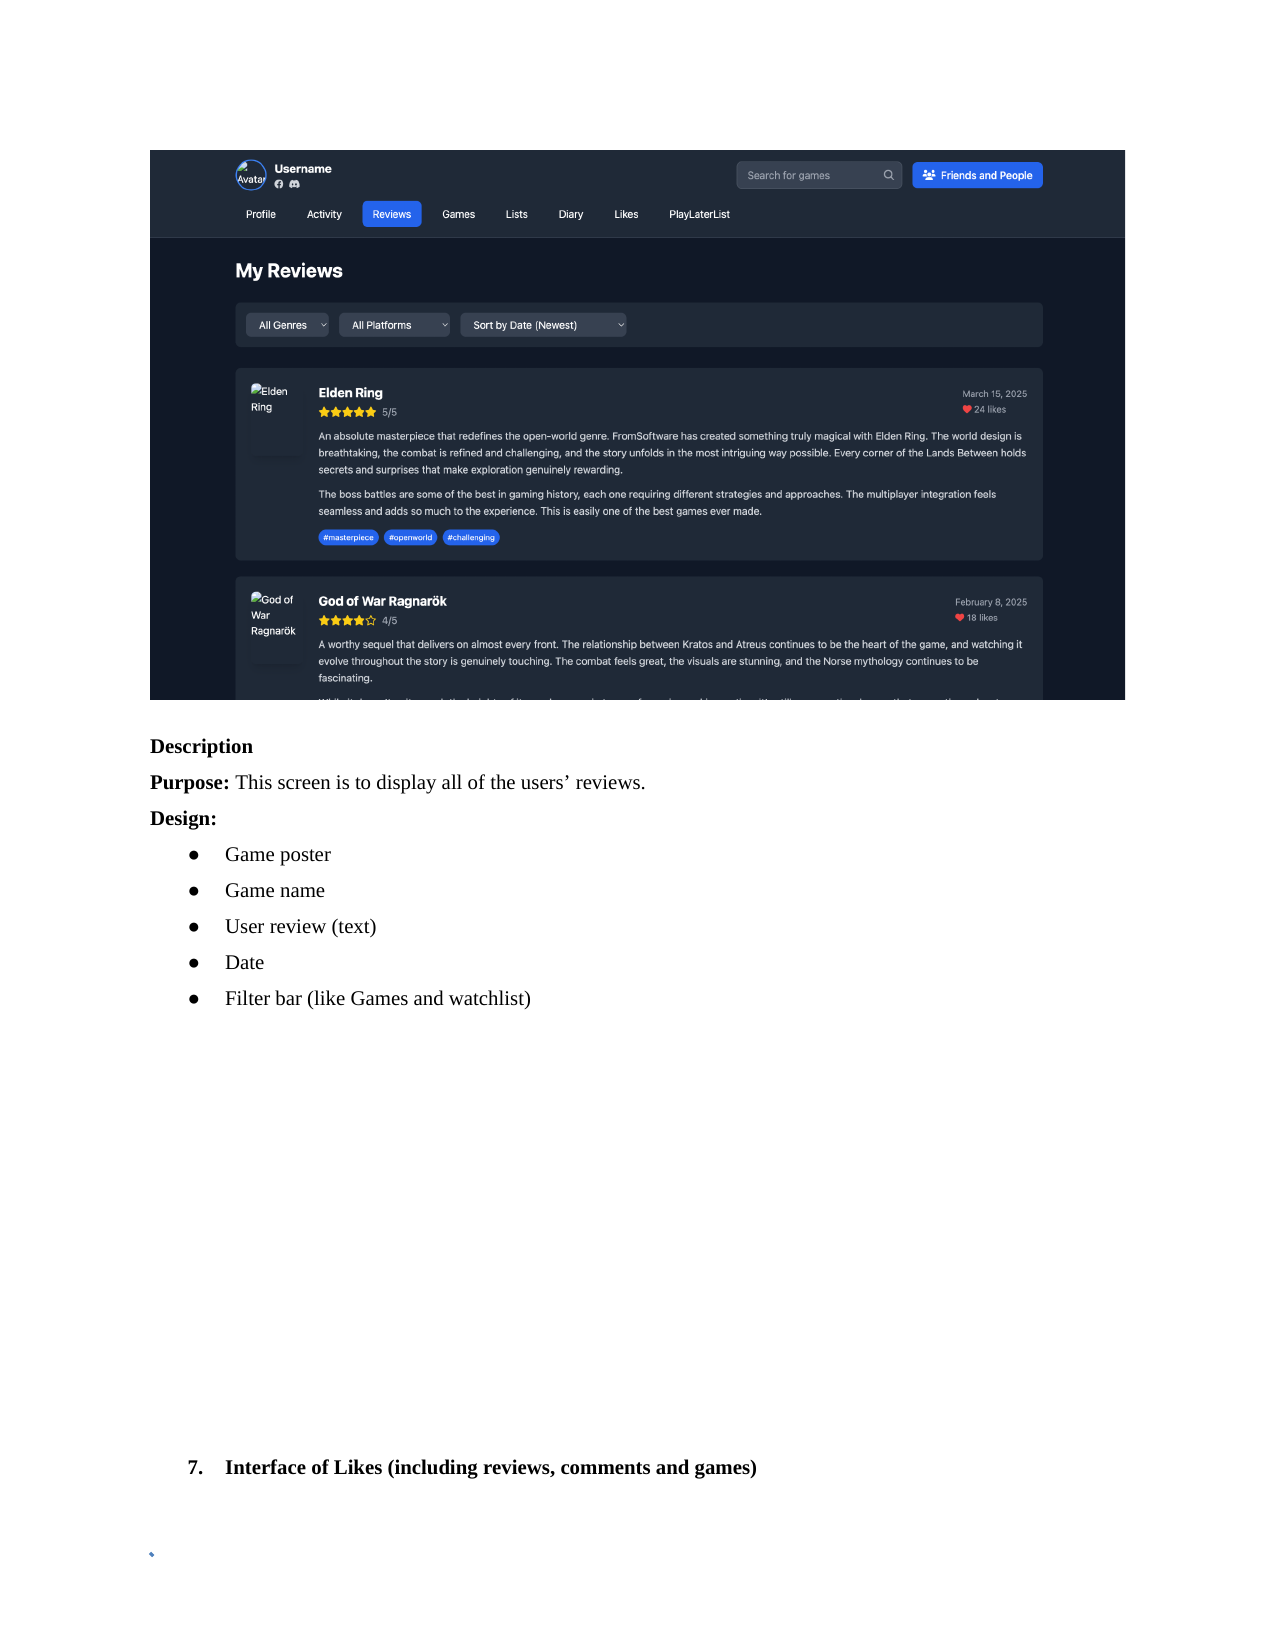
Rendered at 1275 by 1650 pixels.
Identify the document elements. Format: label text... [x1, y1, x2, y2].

list Date [187, 950, 1125, 974]
list Game name [187, 878, 1125, 902]
list User review (text) [187, 914, 1125, 938]
list Filter bar (like Games and watchlist) [187, 986, 1125, 1010]
subtitle Interface of Likes (including reviews, comments and games) [187, 1455, 1125, 1479]
text Description [150, 734, 1125, 758]
picture [150, 150, 1125, 700]
text Purpose: This screen is to display all of the users’ reviews. [150, 770, 1125, 794]
list Game poster [187, 842, 1125, 866]
text Design: [150, 806, 1125, 830]
